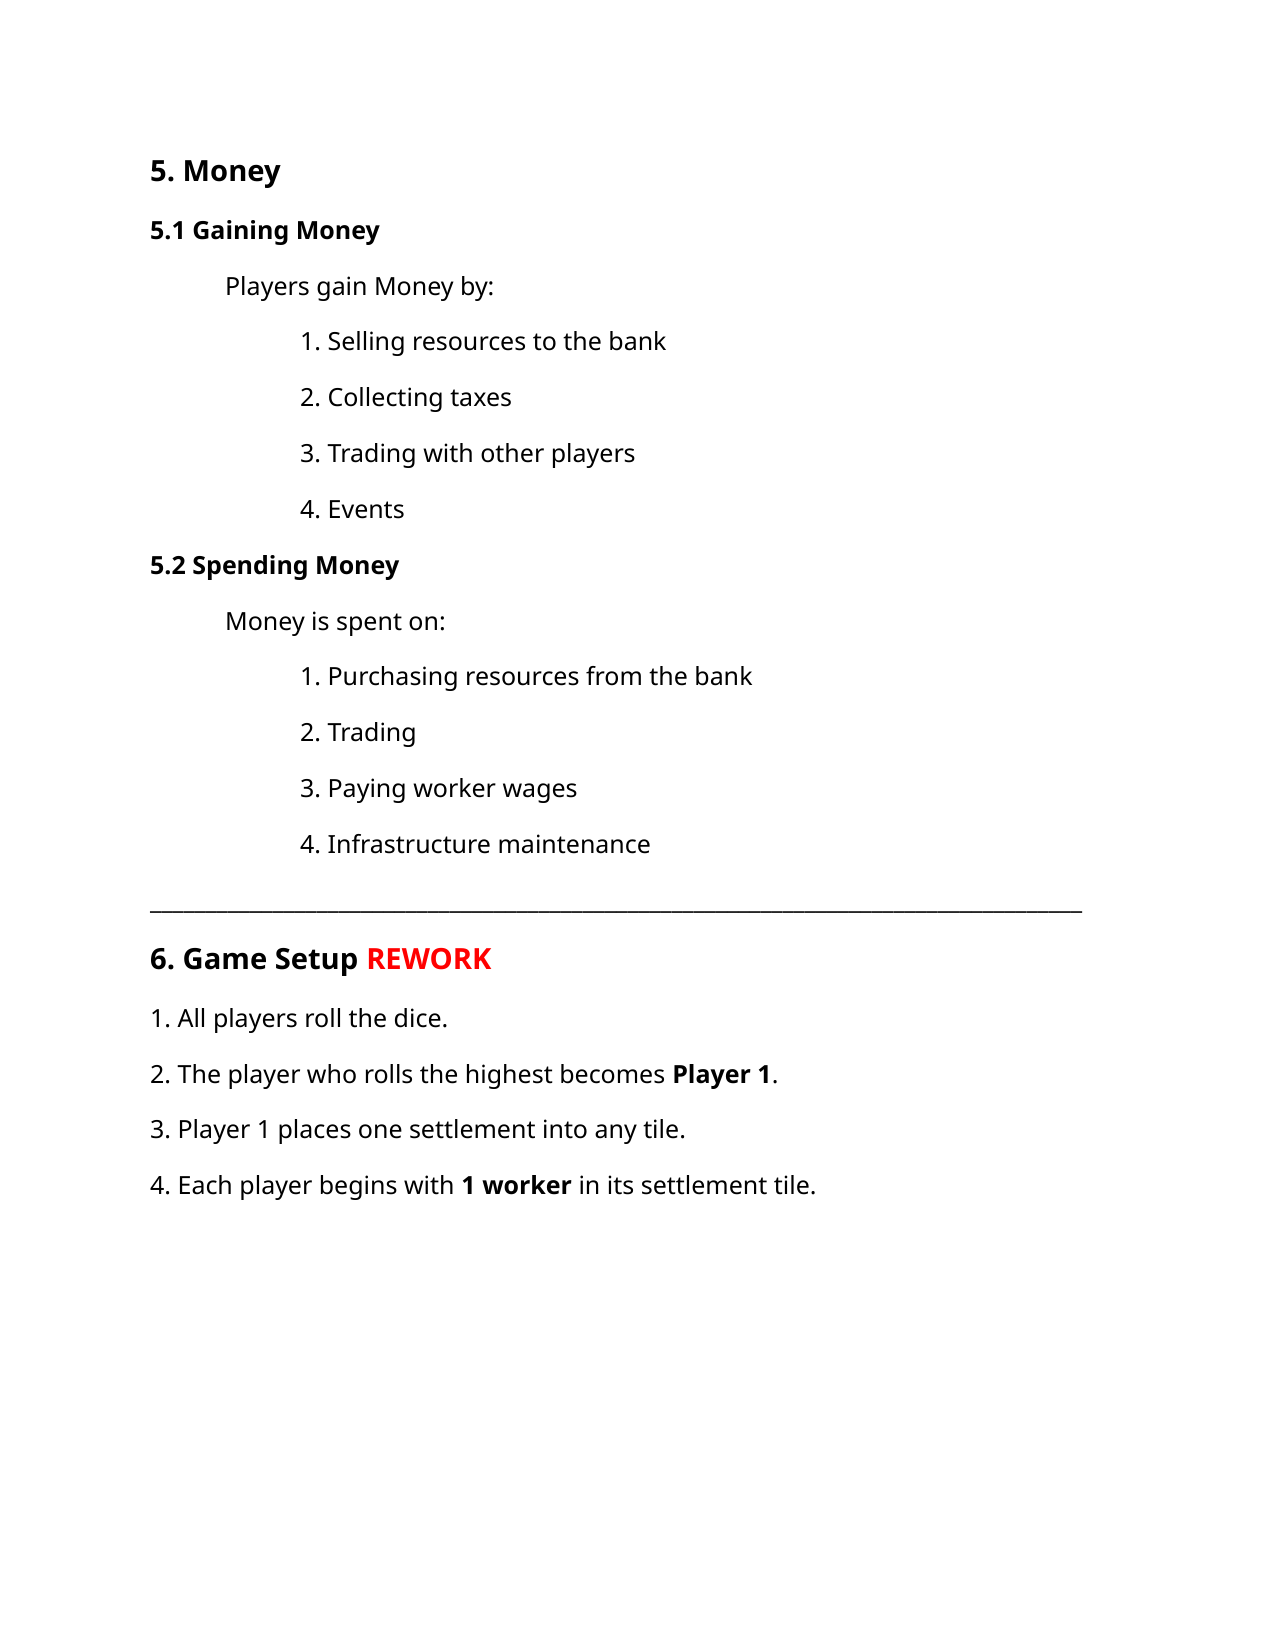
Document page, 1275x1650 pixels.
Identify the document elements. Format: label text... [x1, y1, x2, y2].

text 2. Trading [225, 715, 1125, 749]
text 6. Game Setup REWORK [150, 938, 1125, 978]
text 3. Player 1 places one settlement into any tile. [150, 1112, 1125, 1146]
text 4. Events [225, 491, 1125, 526]
text 3. Paying worker wages [225, 771, 1125, 805]
text 2. The player who rolls the highest becomes Player 1. [150, 1056, 1125, 1090]
text 5.1 Gaining Money [150, 212, 1125, 246]
text ____________________________________________________________________________________ [150, 882, 1125, 916]
text 5. Money [150, 150, 1125, 190]
text 5.2 Spending Money [150, 547, 1125, 581]
text 1. All players roll the dice. [150, 1000, 1125, 1034]
text Money is spent on: [150, 603, 1125, 637]
text 3. Trading with other players [225, 436, 1125, 470]
text 4. Infrastructure maintenance [225, 826, 1125, 861]
text 2. Collecting taxes [225, 380, 1125, 414]
text Players gain Money by: [150, 268, 1125, 302]
text 1. Purchasing resources from the bank [225, 659, 1125, 693]
text 4. Each player begins with 1 worker in its settlement tile. [150, 1168, 1125, 1202]
text 1. Selling resources to the bank [225, 324, 1125, 358]
